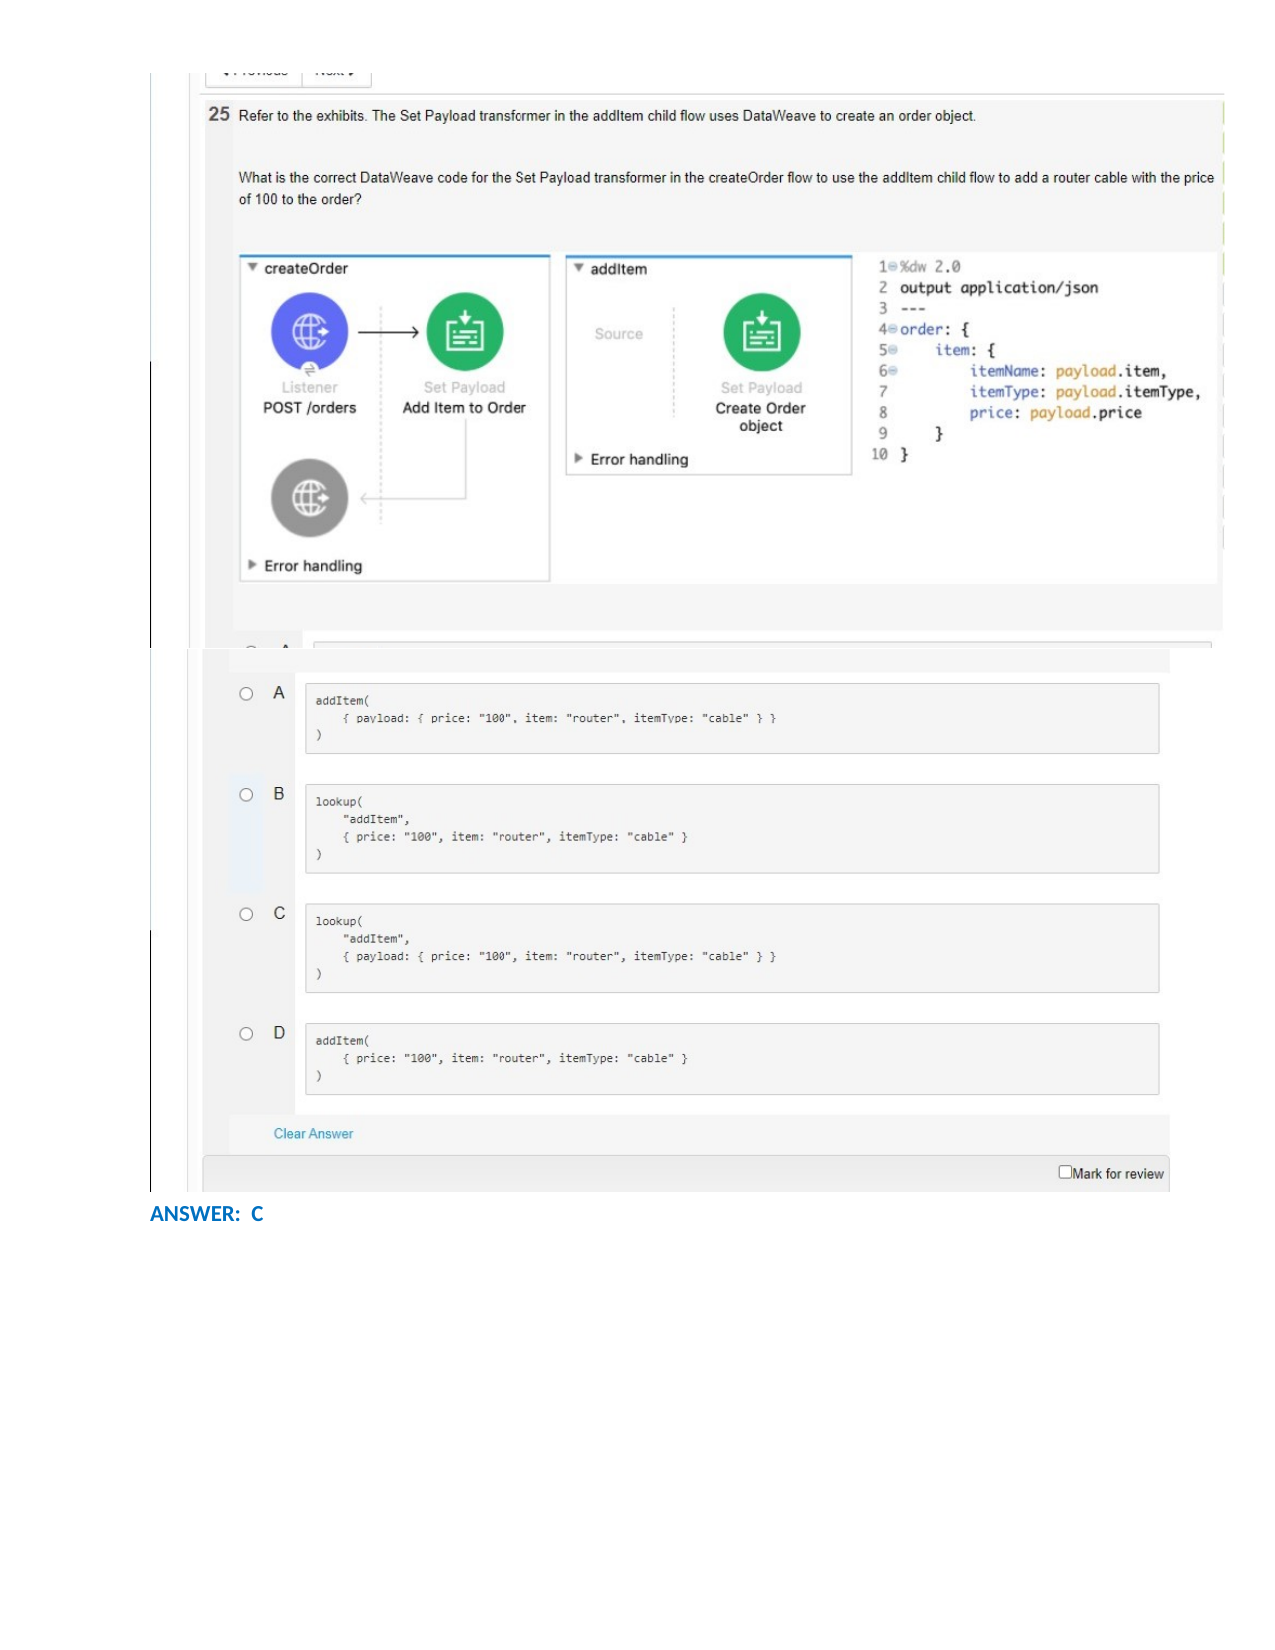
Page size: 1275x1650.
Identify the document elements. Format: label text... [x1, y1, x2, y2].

picture [150, 73, 1225, 648]
text ANSWER: C ANSWER: C [150, 1192, 1125, 1228]
picture [150, 649, 1210, 1192]
